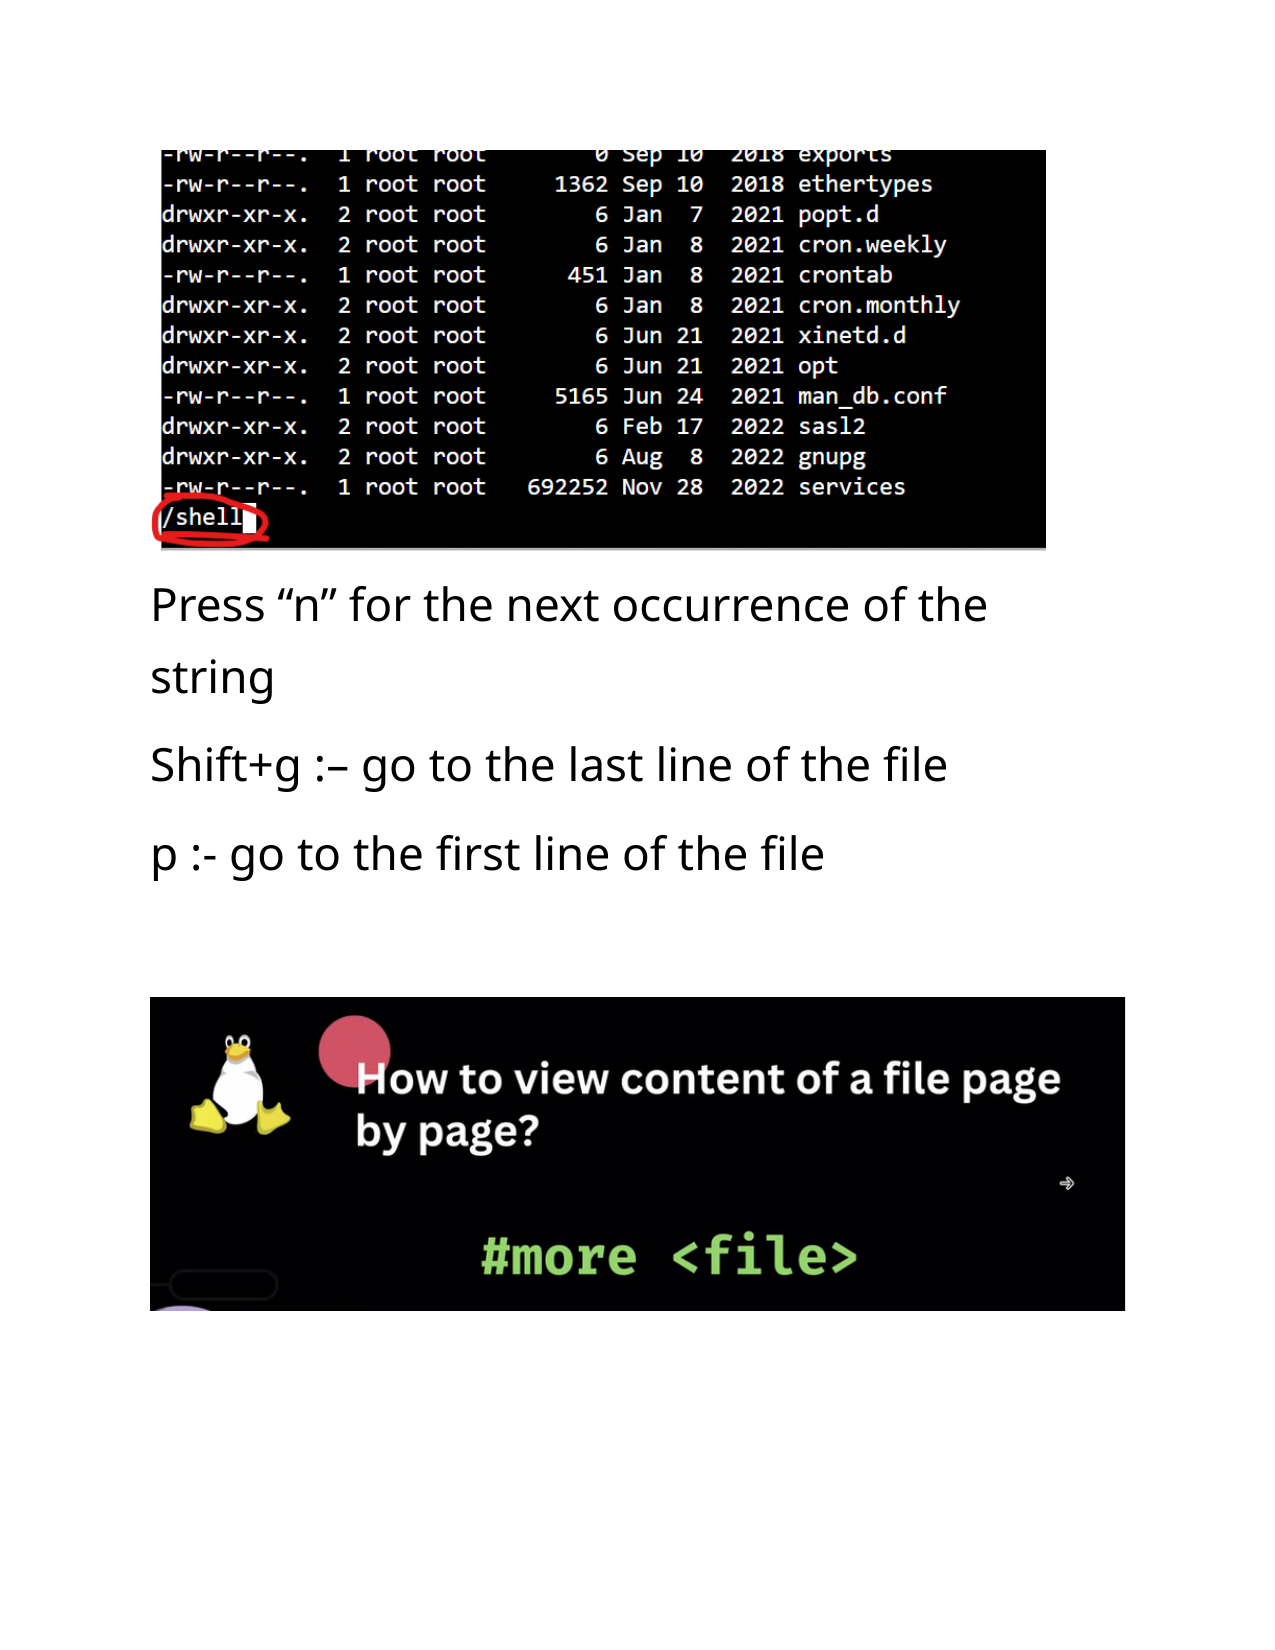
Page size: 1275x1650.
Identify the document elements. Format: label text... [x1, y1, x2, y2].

picture [150, 150, 1046, 551]
text Press “n” for the next occurrence of the string [150, 573, 1125, 707]
text Shift+g :– go to the last line of the file [150, 733, 1125, 795]
picture [150, 997, 1125, 1311]
text p :- go to the first line of the file [150, 821, 1125, 883]
